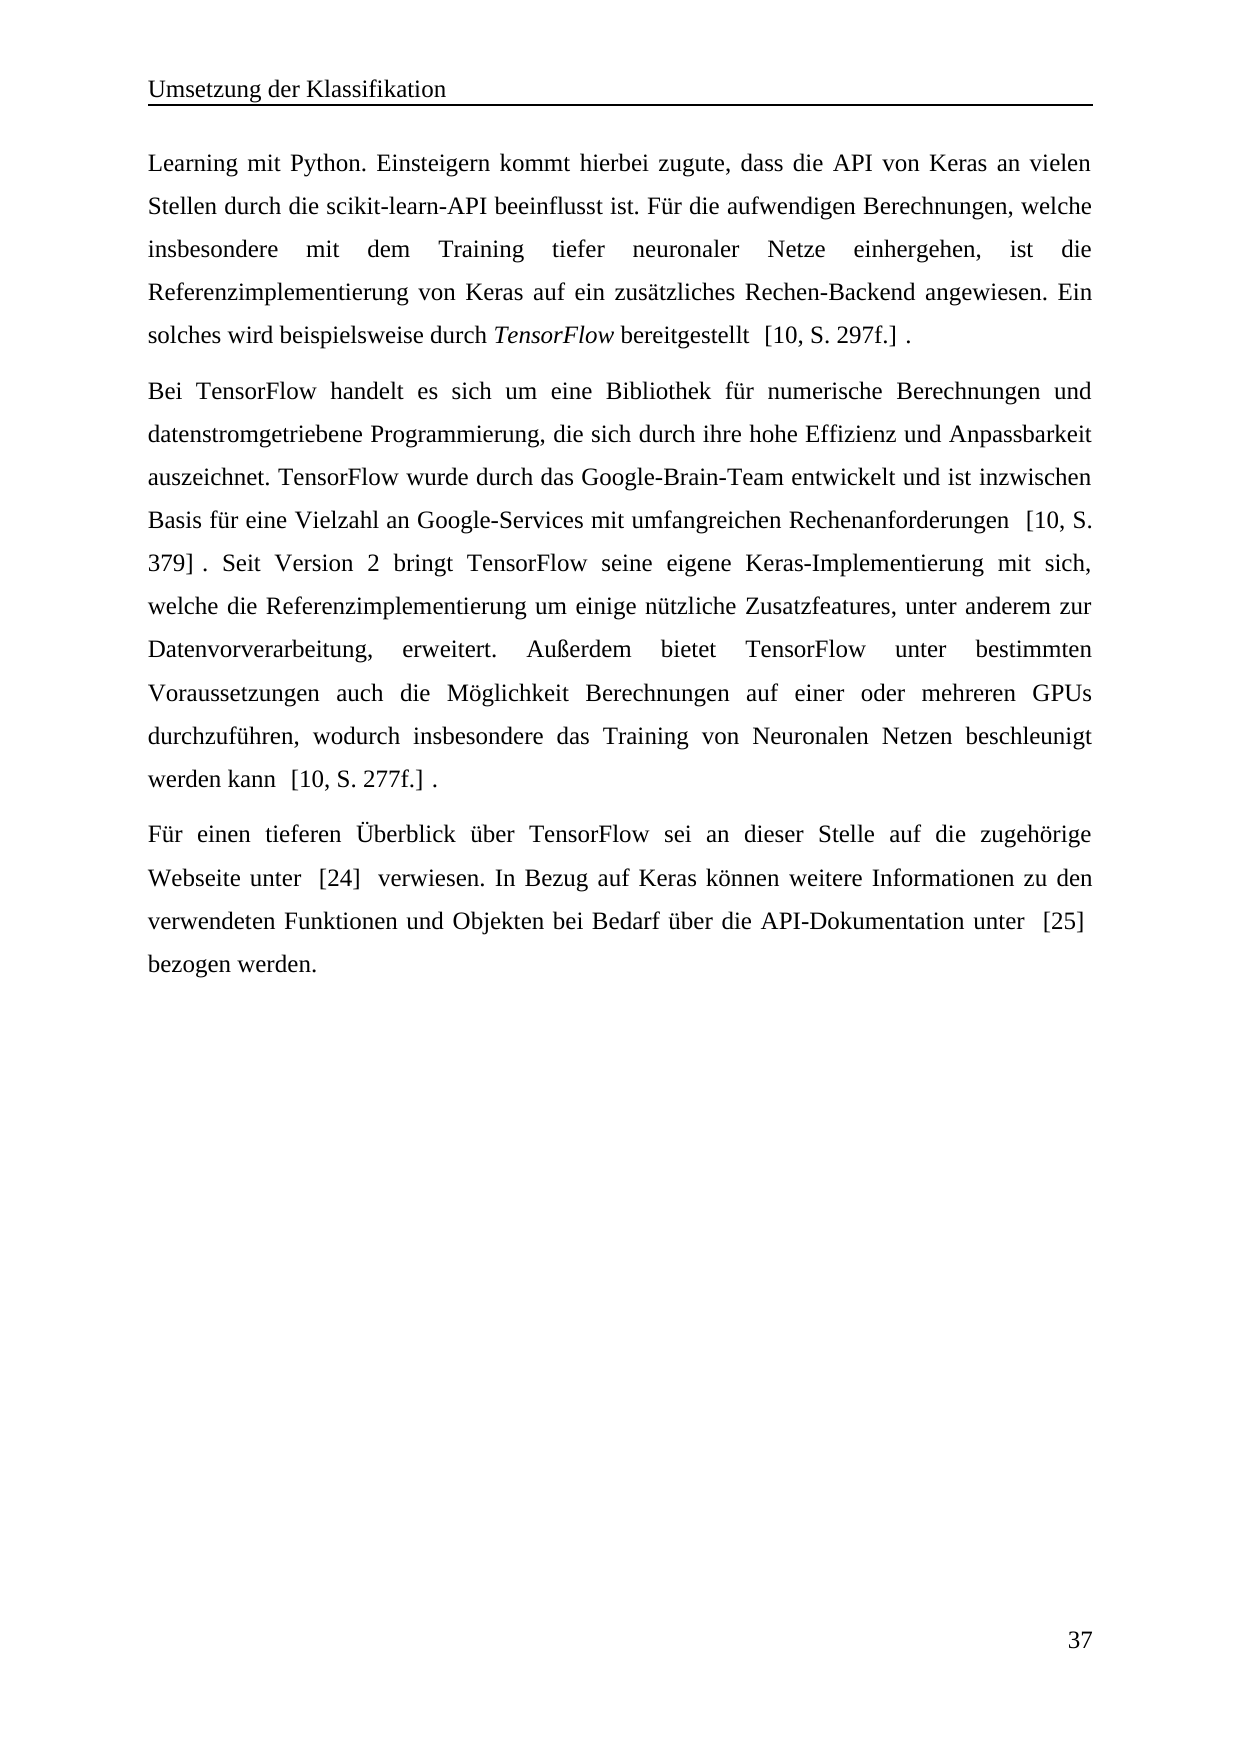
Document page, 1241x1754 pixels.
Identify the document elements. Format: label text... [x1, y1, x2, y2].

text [148, 148, 1093, 349]
text Für einen tieferen Überblick über TensorFlow sei an dieser Stelle auf die zugehörige Webseite unter verwiesen. In Bezug auf Keras können weitere Informationen zu den verwendeten Funktionen und Objekten bei Bedarf über die API-Dokumentation unter bezogen werden. [148, 819, 1093, 978]
text Bei TensorFlow handelt es sich um eine Bibliothek für numerische Berechnungen und datenstromgetriebene Programmierung, die sich durch ihre hohe Effizienz und Anpassbarkeit auszeichnet. TensorFlow wurde durch das Google-Brain-Team entwickelt und ist inzwischen Basis für eine Vielzahl an Google-Services mit umfangreichen Rechenanforderungen . Seit Version 2 bringt TensorFlow seine eigene Keras-Implementierung mit sich, welche die Referenzimplementierung um einige nützliche Zusatzfeatures, unter anderem zur Datenvorverarbeitung, erweitert. Außerdem bietet TensorFlow unter bestimmten Voraussetzungen auch die Möglichkeit Berechnungen auf einer oder mehreren GPUs durchzuführen, wodurch insbesondere das Training von Neuronalen Netzen beschleunigt werden kann . [148, 376, 1093, 793]
